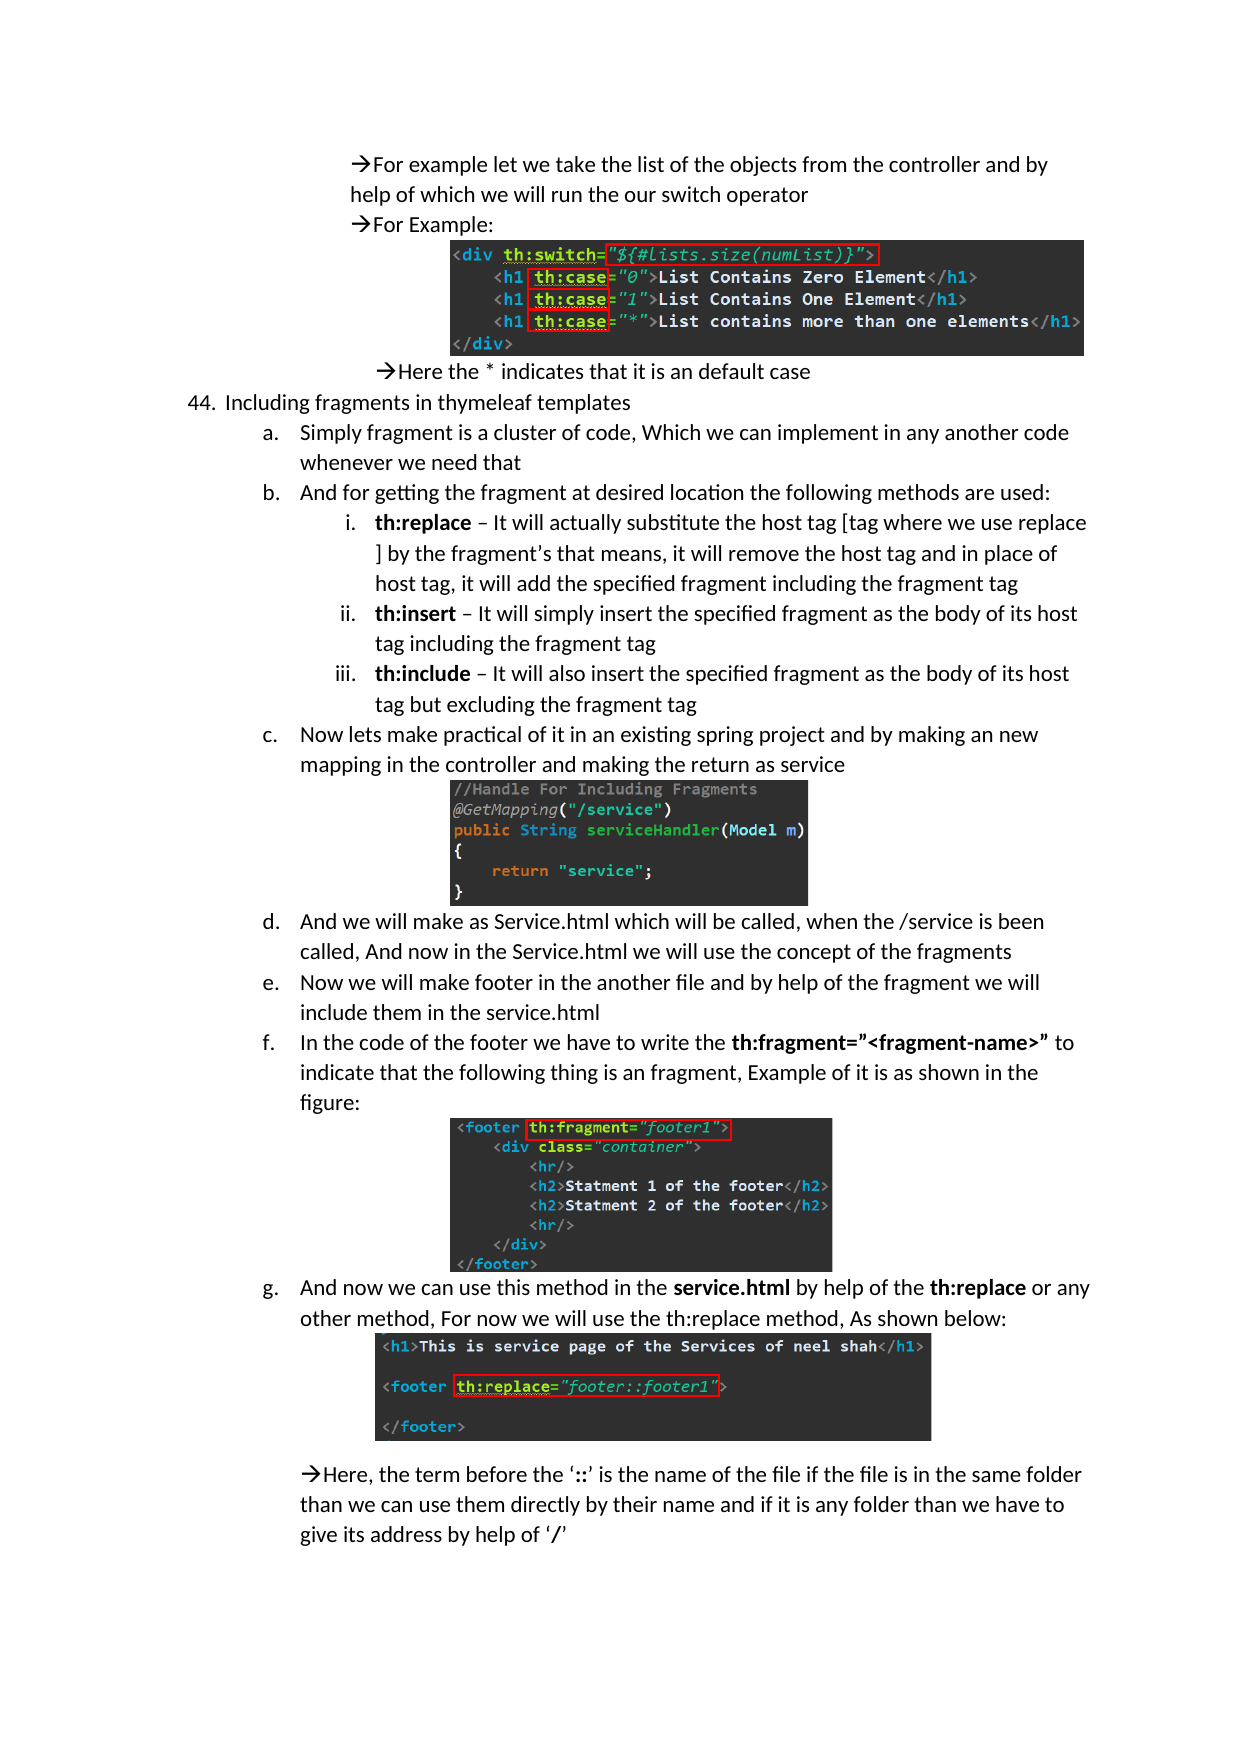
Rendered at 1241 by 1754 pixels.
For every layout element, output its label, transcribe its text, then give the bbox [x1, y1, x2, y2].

picture [450, 1118, 833, 1272]
list th:include – It will also insert the specified fragment as the body of its host tag but excluding the fragment tag [356, 659, 1090, 718]
list For example let we take the list of the objects from the controller and by help of which we will run the our switch operator [350, 150, 1090, 208]
list th:replace – It will actually substitute the host tag [tag where we use replace ] by the fragment’s that means, it will remove the host tag and in place of host tag, it will add the specified fragment including the fragment tag [356, 508, 1090, 597]
list For Example: [350, 210, 1090, 238]
list In the code of the footer we have to write the th:fragment=”<fragment-name>” to indicate that the following thing is an fragment, Example of it is as shown in the figure: [262, 1028, 1090, 1117]
list Simply fragment is a cluster of code, Which we can implement in any another code whenever we need that [262, 418, 1090, 476]
list And now we can use this method in the service.html by help of the th:replace or any other method, For now we will use the th:replace method, As shown below: [262, 1273, 1090, 1332]
picture [450, 780, 809, 906]
list Including fragments in thymeleaf templates [187, 388, 1090, 416]
picture [450, 240, 1084, 356]
list Here the * indicates that it is an default case [350, 357, 1090, 386]
list And we will make as Service.html which will be called, when the /service is been called, And now in the Service.html we will use the concept of the fragments [262, 907, 1090, 966]
text Here, the term before the ‘::’ is the name of the file if the file is in the same folder than we can use them directly by their name and if it is any folder than we have to give its address by help of ‘/’ [300, 1460, 1090, 1548]
list And for getting the fragment at desired location the following methods are used: [262, 478, 1090, 506]
list th:insert – It will simply insert the specified fragment as the body of its host tag including the fragment tag [356, 599, 1090, 657]
list Now we will make footer in the another file and by help of the fragment we will include them in the service.html [262, 968, 1090, 1026]
list Now lets make practical of it in an existing spring project and by making an new mapping in the controller and making the return as service [262, 720, 1090, 778]
picture [375, 1333, 932, 1441]
